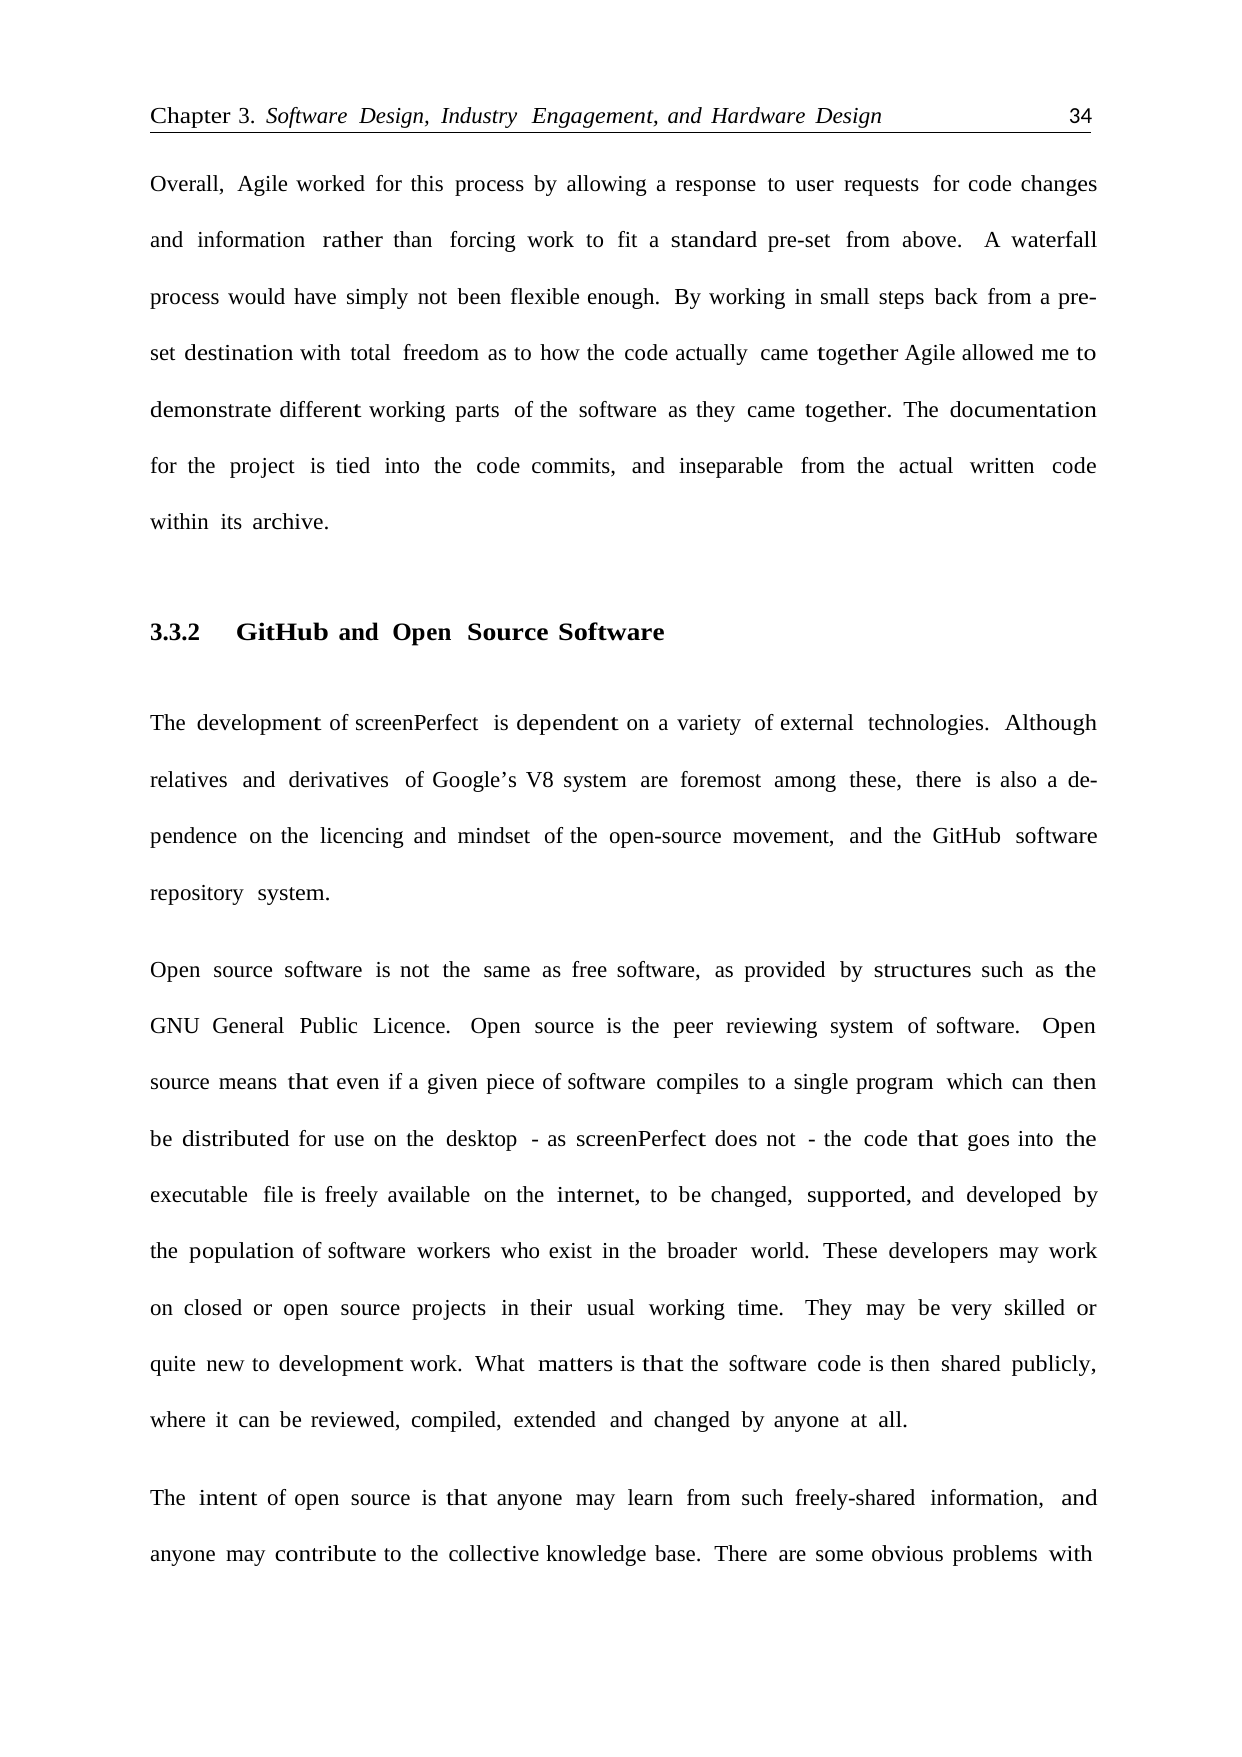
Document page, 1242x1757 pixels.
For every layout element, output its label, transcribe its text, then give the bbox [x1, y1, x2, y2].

text 3.3.2 GitHub and Open Source Software [150, 617, 671, 646]
text The intent of open source is that anyone may learn from such freely-shared information, and anyone may contribute to the collective knowledge base. There are some obvious problems with [150, 1483, 1098, 1566]
text Open source software is not the same as free software, as provided by structures such as the GNU General Public Licence. Open source is the peer reviewing system of software. Open source means that even if a given piece of software compiles to a single program which can then be distributed for use on the desktop - as screenPerfect does not - the code that goes into the executable file is freely available on the internet, to be changed, supported, and developed by the population of software workers who exist in the broader world. These developers may work on closed or open source projects in their usual working time. They may be very skilled or quite new to development work. What matters is that the software code is then shared publicly, where it can be reviewed, compiled, extended and changed by anyone at all. [150, 956, 1098, 1433]
text Overall, Agile worked for this process by allowing a response to user requests for code changes and information rather than forcing work to fit a standard pre-set from above. A waterfall process would have simply not been flexible enough. By working in small steps back from a pre- set destination with total freedom as to how the code actually came together Agile allowed me to demonstrate different working parts of the software as they came together. The documentation for the project is tied into the code commits, and inseparable from the actual written code within its archive. [150, 170, 1098, 535]
text The development of screenPerfect is dependent on a variety of external technologies. Although relatives and derivatives of Google’s V8 system are foremost among these, there is also a de- pendence on the licencing and mindset of the open-source movement, and the GitHub software repository system. [150, 709, 1098, 905]
